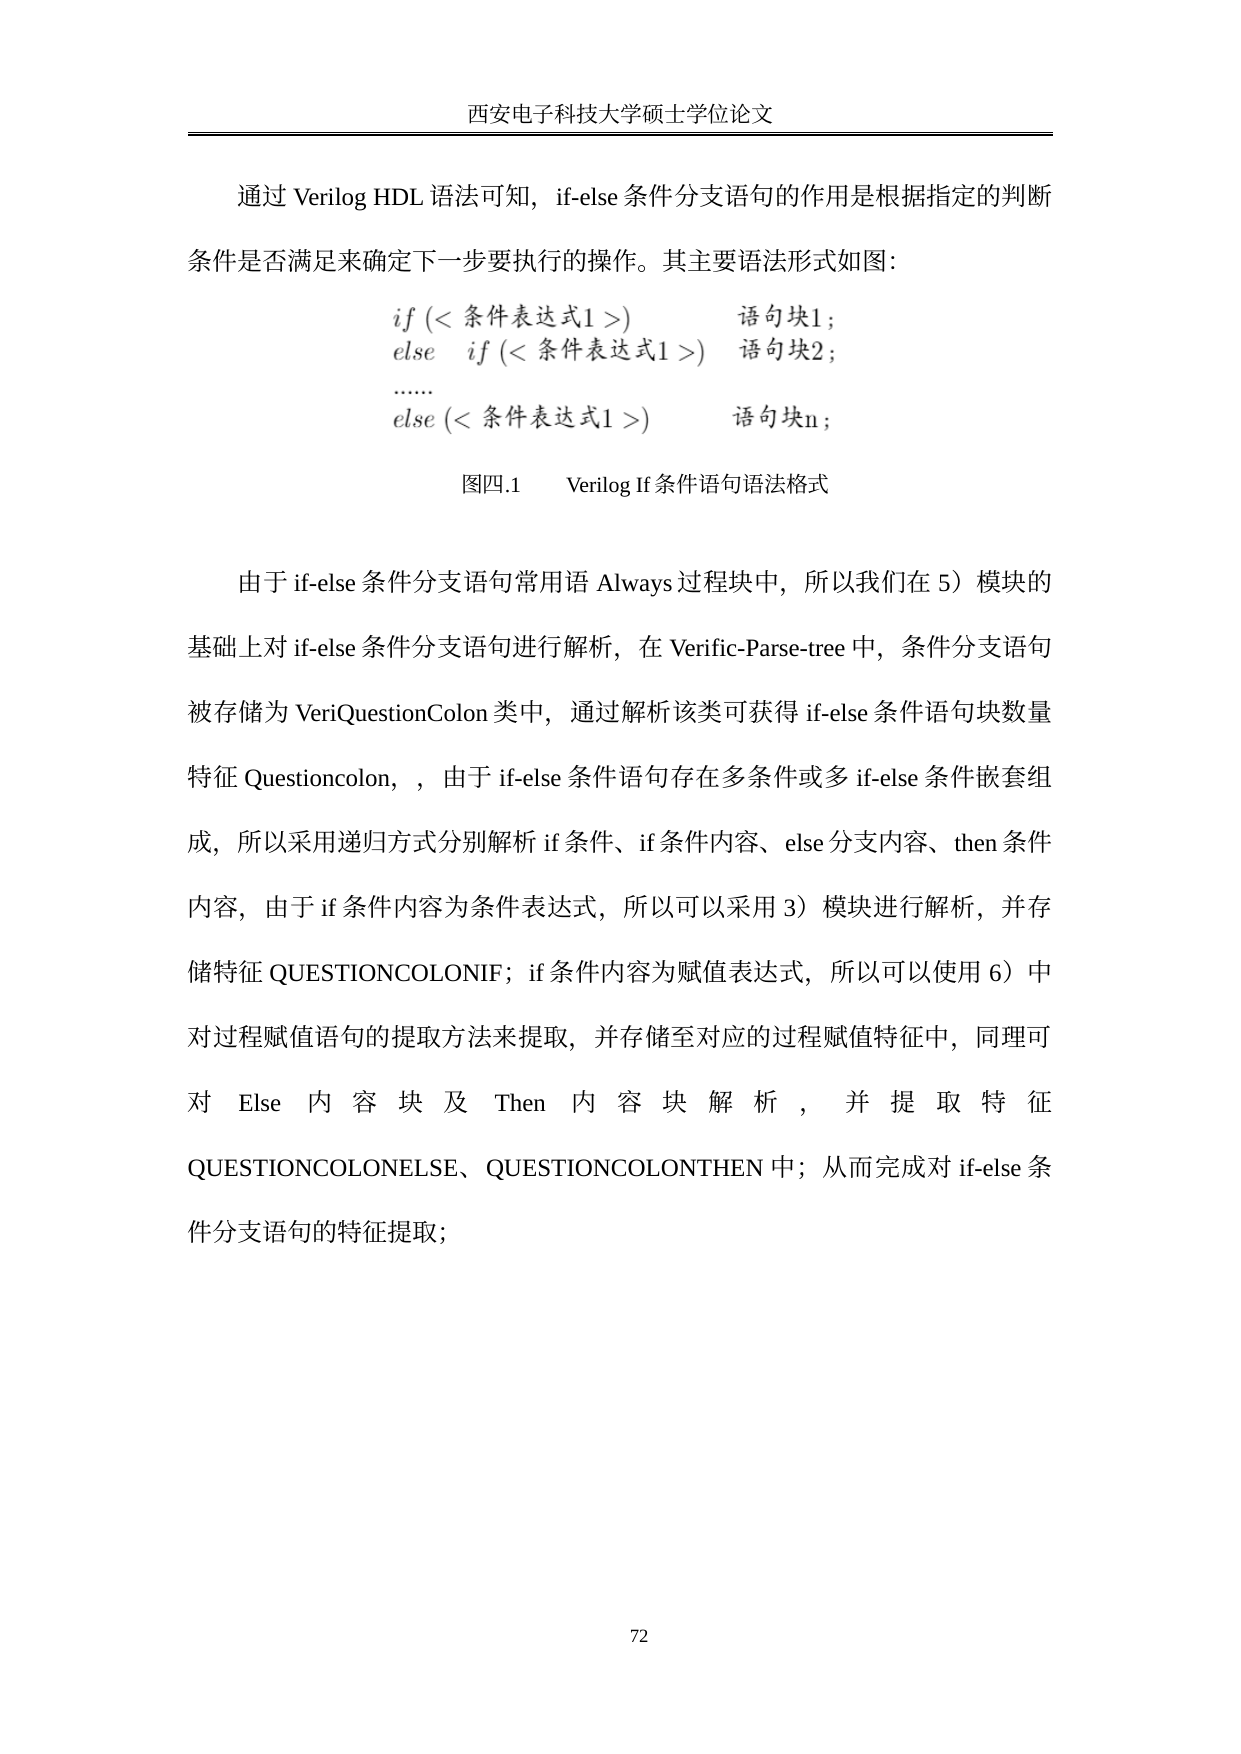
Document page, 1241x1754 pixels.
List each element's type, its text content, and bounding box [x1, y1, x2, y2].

text 由于if-else条件分支语句常用语Always过程块中，所以我们在5）模块的基础上对if-else条件分支语句进行解析，在Verific-Parse-tree中，条件分支语句被存储为VeriQuestionColon类中，通过解析该类可获得if-else条件语句块数量特征Questioncolon，，由于if-else条件语句存在多条件或多if-else条件嵌套组成，所以采用递归方式分别解析if条件、if条件内容、else分支内容、then条件内容，由于if条件内容为条件表达式，所以可以采用3）模块进行解析，并存储特征QUESTIONCOLONIF；if条件内容为赋值表达式，所以可以使用6）中对过程赋值语句的提取方法来提取，并存储至对应的过程赋值特征中，同理可对Else内容块及Then内容块解析，并提取特征QUESTIONCOLONELSE、QUESTIONCOLONTHEN中；从而完成对if-else条件分支语句的特征提取； [187, 548, 1053, 1263]
text 通过Verilog HDL语法可知，if-else条件分支语句的作用是根据指定的判断条件是否满足来确定下一步要执行的操作。其主要语法形式如图： [187, 162, 1053, 292]
picture [339, 292, 926, 451]
text Verilog If条件语句语法格式 [187, 467, 1053, 499]
